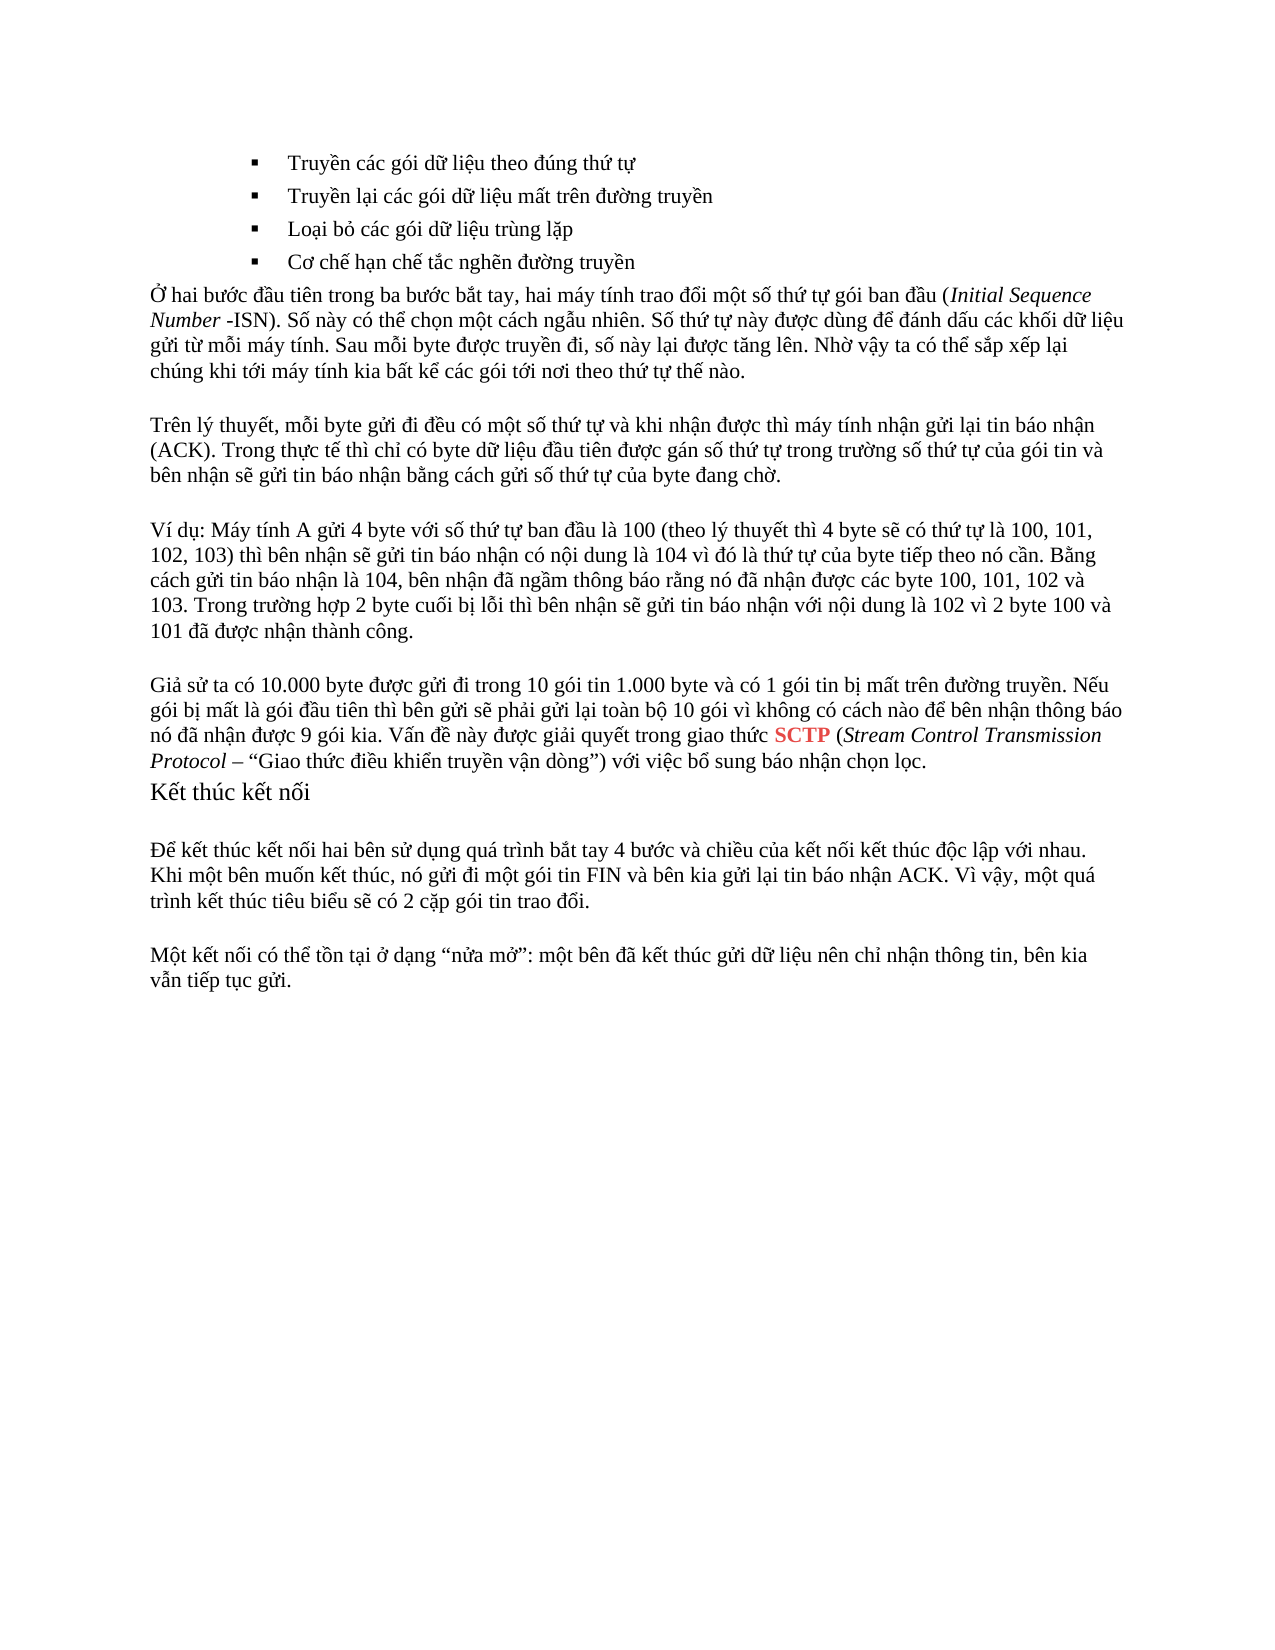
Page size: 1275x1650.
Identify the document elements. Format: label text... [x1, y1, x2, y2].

list Cơ chế hạn chế tắc nghẽn đường truyền [250, 249, 1125, 274]
text Ví dụ: Máy tính A gửi 4 byte với số thứ tự ban đầu là 100 (theo lý thuyết thì 4 byte sẽ có thứ tự là 100, 101, 102, 103) thì bên nhận sẽ gửi tin báo nhận có nội dung là 104 vì đó là thứ tự của byte tiếp theo nó cần. Bằng cách gửi tin báo nhận là 104, bên nhận đã ngầm thông báo rằng nó đã nhận được các byte 100, 101, 102 và 103. Trong trường hợp 2 byte cuối bị lỗi thì bên nhận sẽ gửi tin báo nhận với nội dung là 102 vì 2 byte 100 và 101 đã được nhận thành công. [150, 517, 1125, 643]
subtitle Kết thúc kết nối [150, 777, 1125, 806]
text Ở hai bước đầu tiên trong ba bước bắt tay, hai máy tính trao đổi một số thứ tự gói ban đầu (Initial Sequence Number -ISN). Số này có thể chọn một cách ngẫu nhiên. Số thứ tự này được dùng để đánh dấu các khối dữ liệu gửi từ mỗi máy tính. Sau mỗi byte được truyền đi, số này lại được tăng lên. Nhờ vậy ta có thể sắp xếp lại chúng khi tới máy tính kia bất kể các gói tới nơi theo thứ tự thế nào. [150, 282, 1125, 383]
list Truyền lại các gói dữ liệu mất trên đường truyền [250, 183, 1125, 208]
text Một kết nối có thể tồn tại ở dạng “nửa mở”: một bên đã kết thúc gửi dữ liệu nên chỉ nhận thông tin, bên kia vẫn tiếp tục gửi. [150, 942, 1125, 992]
list Loại bỏ các gói dữ liệu trùng lặp [250, 216, 1125, 241]
list Truyền các gói dữ liệu theo đúng thứ tự [250, 150, 1125, 175]
text Trên lý thuyết, mỗi byte gửi đi đều có một số thứ tự và khi nhận được thì máy tính nhận gửi lại tin báo nhận (ACK). Trong thực tế thì chỉ có byte dữ liệu đầu tiên được gán số thứ tự trong trường số thứ tự của gói tin và bên nhận sẽ gửi tin báo nhận bằng cách gửi số thứ tự của byte đang chờ. [150, 412, 1125, 488]
text Để kết thúc kết nối hai bên sử dụng quá trình bắt tay 4 bước và chiều của kết nối kết thúc độc lập với nhau. Khi một bên muốn kết thúc, nó gửi đi một gói tin FIN và bên kia gửi lại tin báo nhận ACK. Vì vậy, một quá trình kết thúc tiêu biểu sẽ có 2 cặp gói tin trao đổi. [150, 837, 1125, 913]
text Giả sử ta có 10.000 byte được gửi đi trong 10 gói tin 1.000 byte và có 1 gói tin bị mất trên đường truyền. Nếu gói bị mất là gói đầu tiên thì bên gửi sẽ phải gửi lại toàn bộ 10 gói vì không có cách nào để bên nhận thông báo nó đã nhận được 9 gói kia. Vấn đề này được giải quyết trong giao thức SCTP (Stream Control Transmission Protocol – “Giao thức điều khiển truyền vận dòng”) với việc bổ sung báo nhận chọn lọc. [150, 672, 1125, 773]
